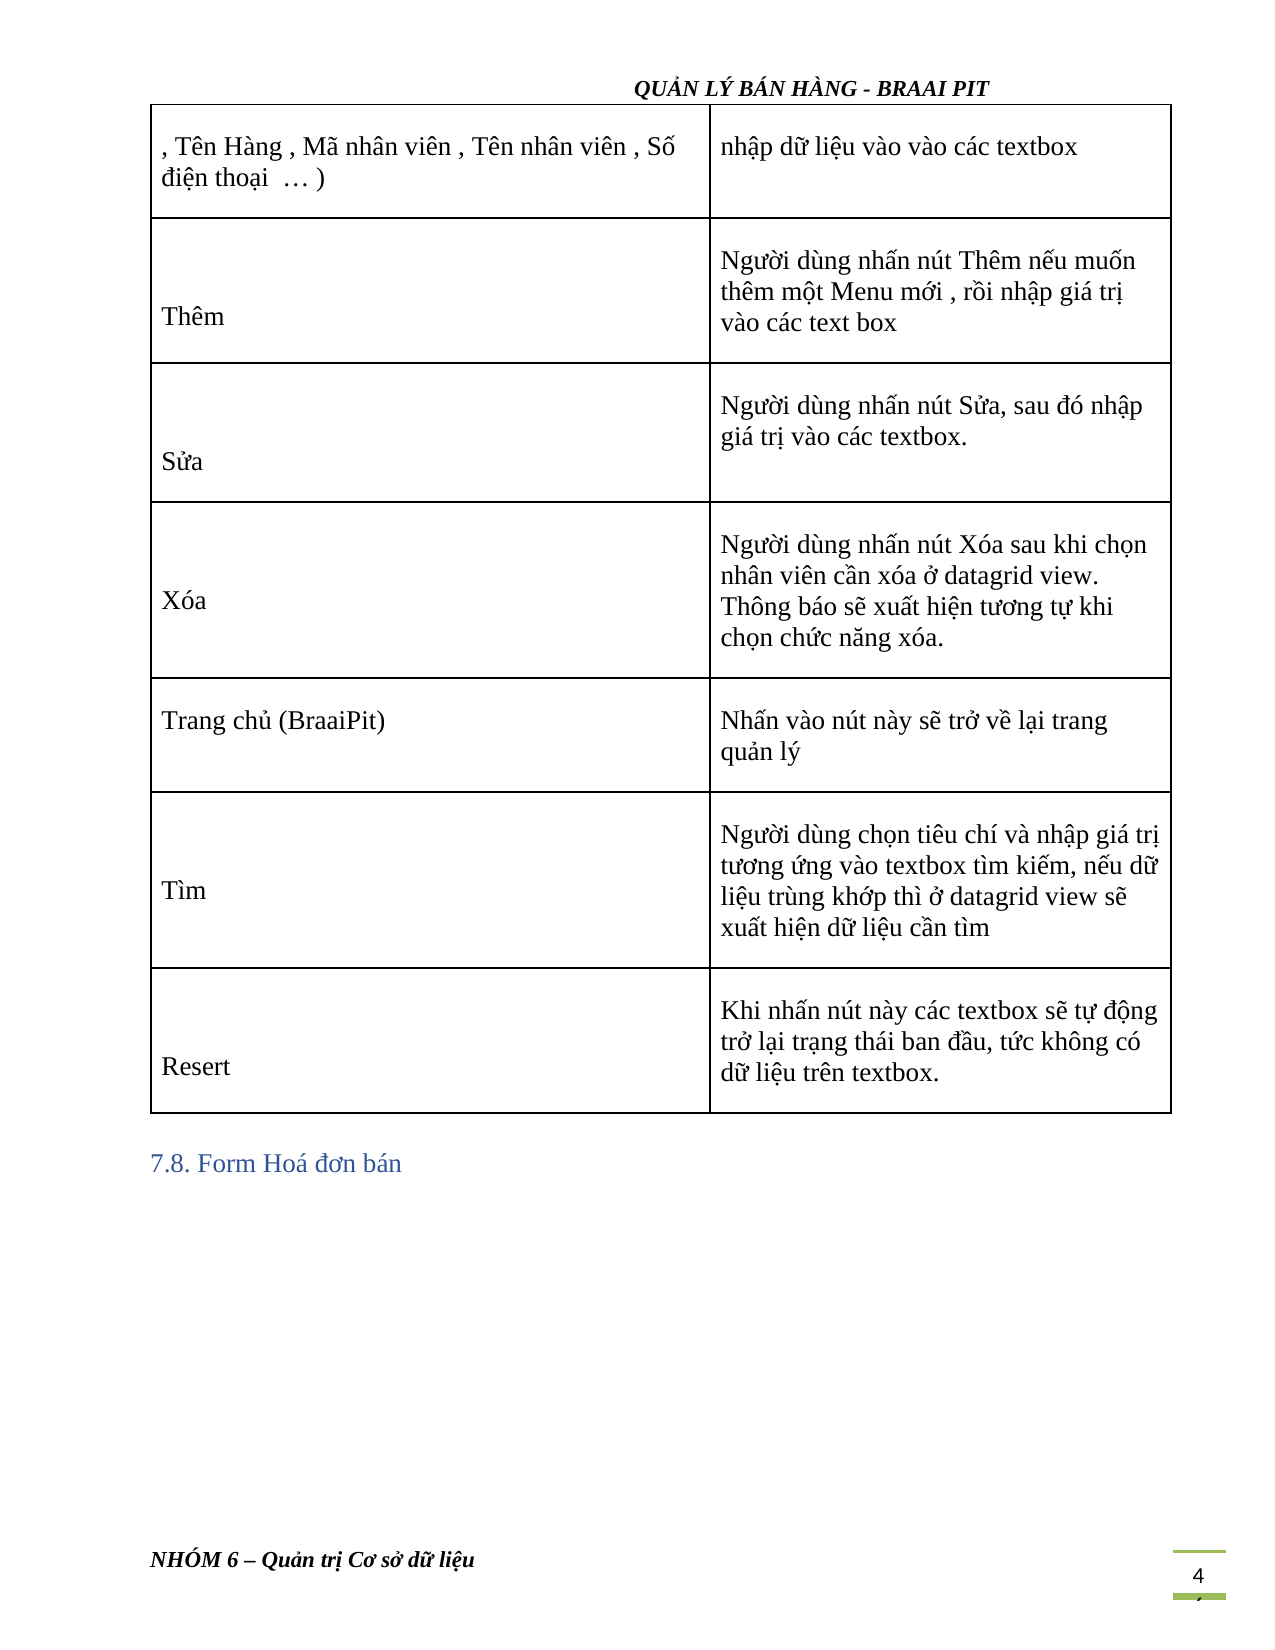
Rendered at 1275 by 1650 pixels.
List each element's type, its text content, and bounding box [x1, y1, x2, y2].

table_cell Khi nhấn nút này các textbox sẽ tự động trở lại trạng thái ban đầu, tức không có dữ liệu trên textbox. [711, 969, 1170, 1112]
table_cell Người dùng nhấn nút Thêm nếu muốn thêm một Menu mới , rồi nhập giá trị vào các text box [711, 219, 1170, 362]
table_cell Resert [152, 969, 709, 1112]
table_cell Xóa [152, 503, 709, 677]
table_cell Sửa [152, 364, 709, 501]
table_cell Trang chủ (BraaiPit) [152, 679, 709, 791]
table_cell Người dùng chọn tiêu chí và nhập giá trị tương ứng vào textbox tìm kiếm, nếu dữ liệu trùng khớp thì ở datagrid view sẽ xuất hiện dữ liệu cần tìm [711, 793, 1170, 967]
table_cell Nhấn vào nút này sẽ trở về lại trang quản lý [711, 679, 1170, 791]
table_cell Người dùng nhấn nút Xóa sau khi chọn nhân viên cần xóa ở datagrid view. Thông báo sẽ xuất hiện tương tự khi chọn chức năng xóa. [711, 503, 1170, 677]
table_cell Thêm [152, 219, 709, 362]
subtitle 7.8. Form Hoá đơn bán [150, 1147, 1172, 1178]
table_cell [152, 105, 709, 217]
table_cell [711, 105, 1170, 217]
table_cell Người dùng nhấn nút Sửa, sau đó nhập giá trị vào các textbox. [711, 364, 1170, 501]
table_cell Tìm [152, 793, 709, 967]
